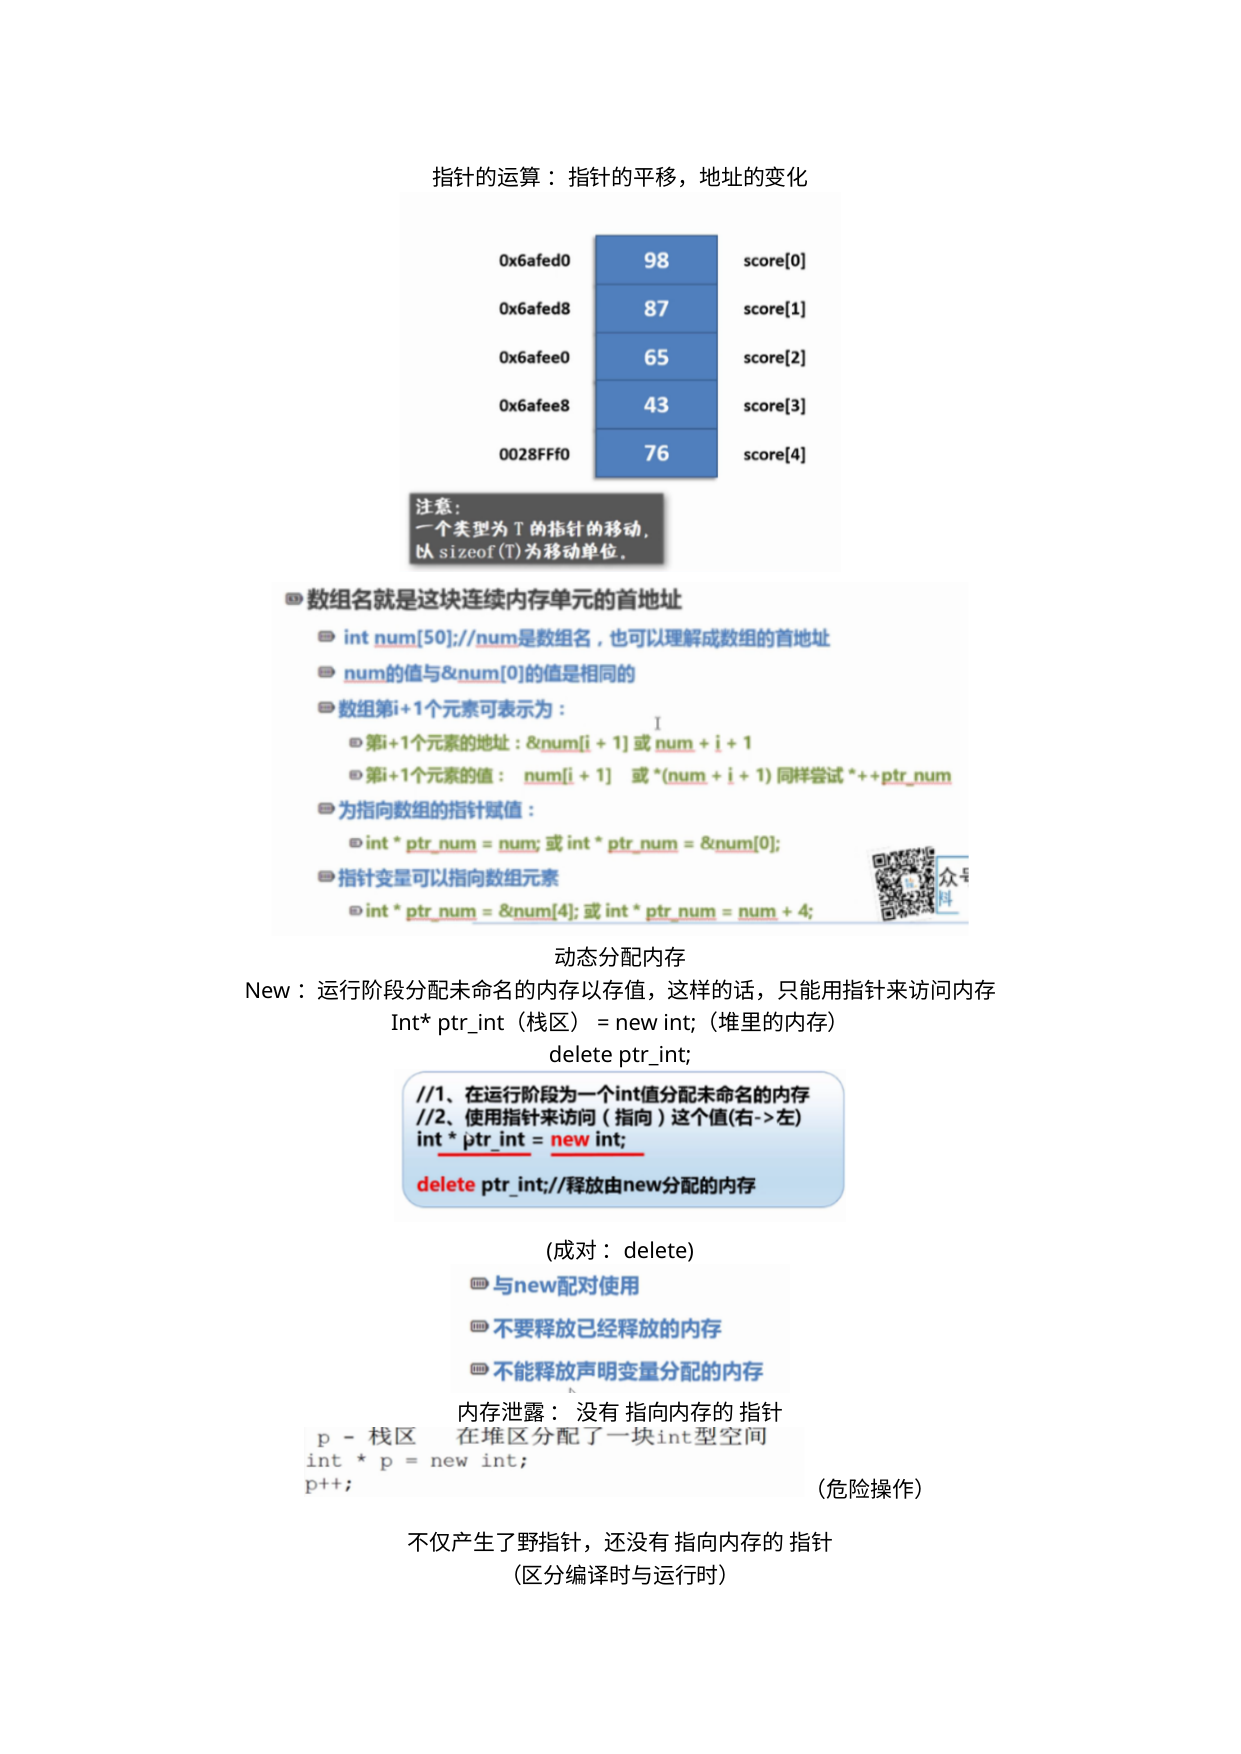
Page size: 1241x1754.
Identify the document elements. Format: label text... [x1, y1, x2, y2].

text （区分编译时与运行时） [187, 1557, 1053, 1590]
text 不仅产生了野指针，还没有 指向内存的 指针 [187, 1525, 1053, 1557]
text New ：运行阶段分配未命名的内存以存值，这样的话，只能用指针来访问内存 [187, 972, 1053, 1005]
picture [399, 192, 841, 572]
picture [304, 1427, 805, 1497]
picture [450, 1264, 790, 1393]
text 内存泄露 ： 没有 指向内存的 指针 [187, 1395, 1053, 1427]
text 动态分配内存 [187, 940, 1053, 972]
text (成对 ：delete) [187, 1232, 1053, 1265]
text 指针的运算 ：指针的平移，地址的变化 [187, 160, 1053, 192]
text delete ptr_int; [187, 1037, 1053, 1070]
picture [271, 582, 969, 936]
picture [394, 1069, 847, 1222]
text Int* ptr_int（栈区） = new int;（堆里的内存） [187, 1005, 1053, 1037]
